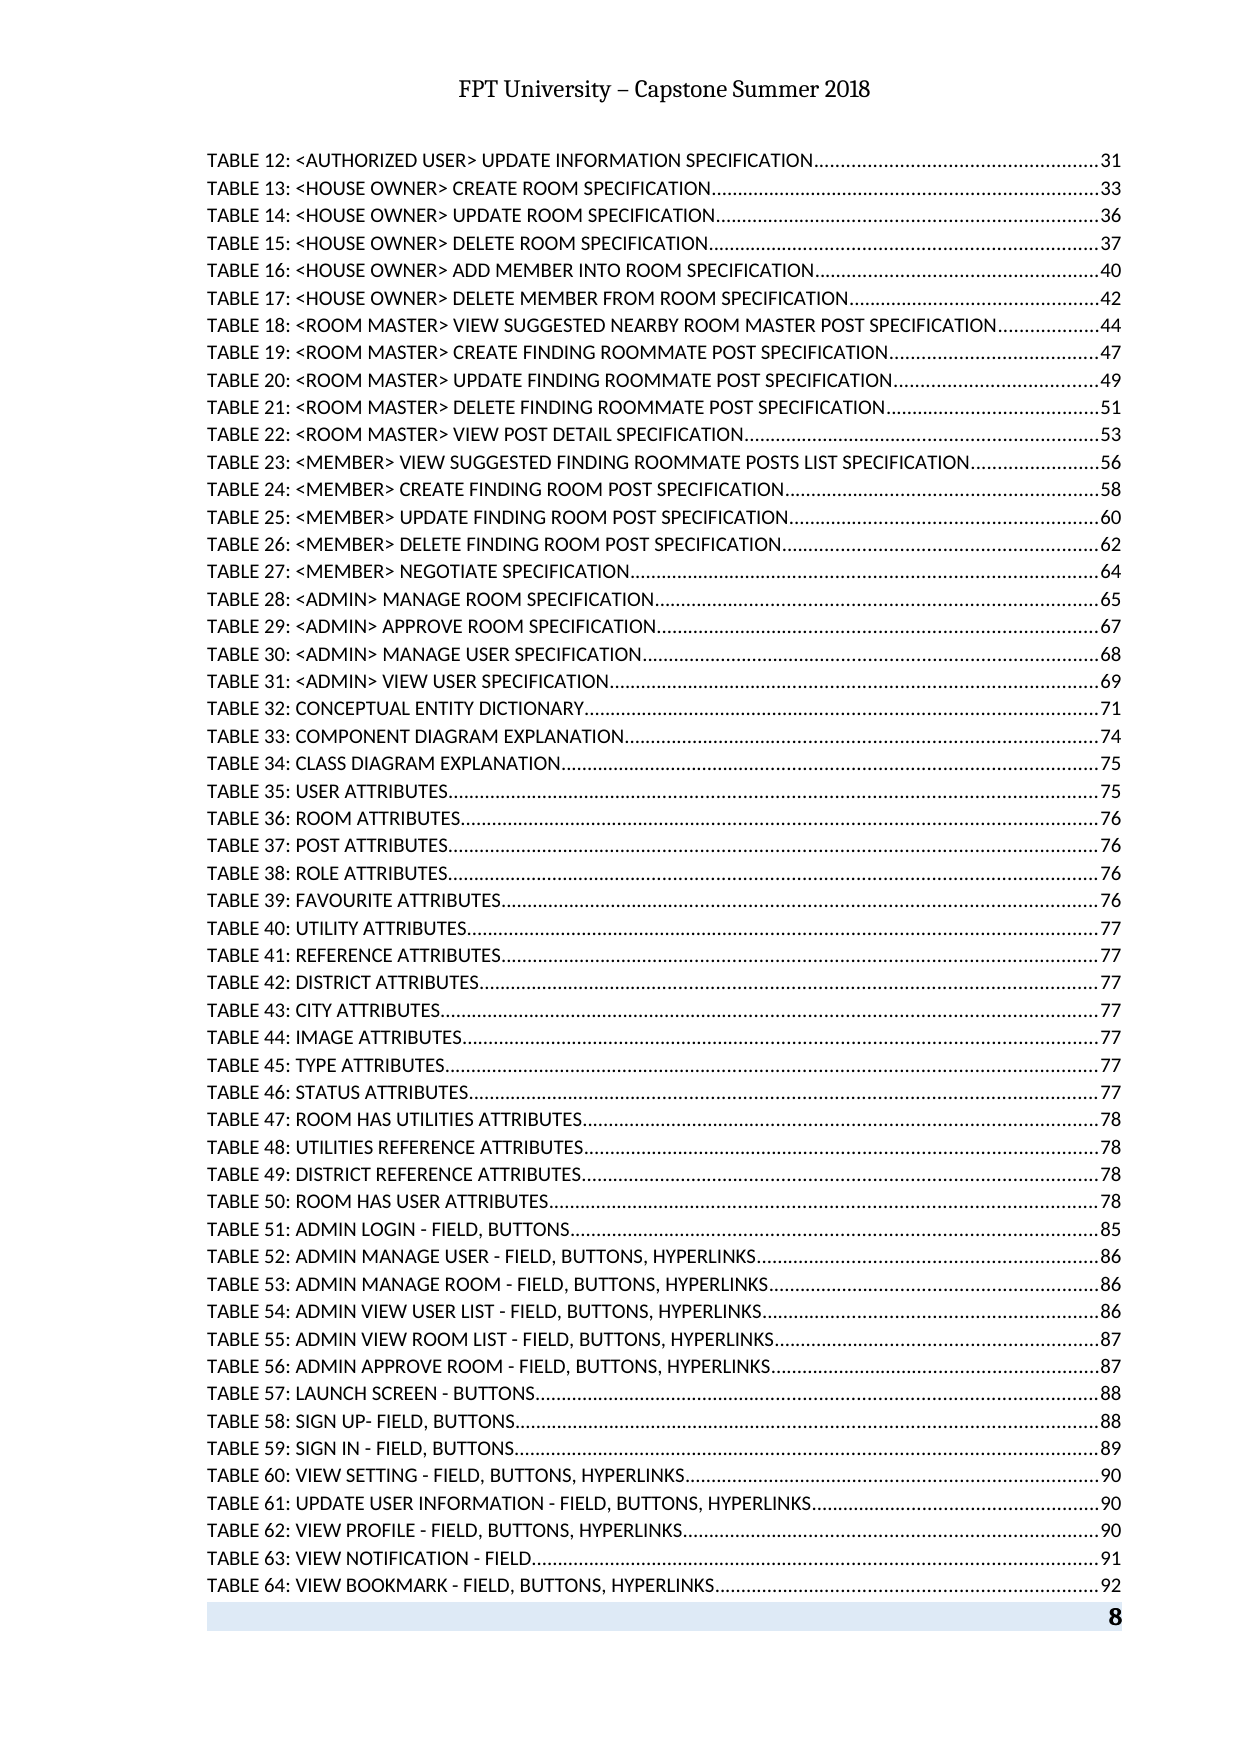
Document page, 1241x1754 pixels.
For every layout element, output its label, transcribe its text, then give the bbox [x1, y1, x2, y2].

text Table 59: Sign In - Field, Buttons 89 [207, 1435, 1122, 1461]
text Table 26: <Member> Delete Finding Room Post specification 62 [207, 531, 1122, 557]
text Table 46: Status Attributes 77 [207, 1079, 1122, 1104]
text Table 60: View Setting - Field, Buttons, Hyperlinks 90 [207, 1463, 1122, 1488]
text Table 30: <Admin> Manage User specification 68 [207, 641, 1122, 666]
text Table 32: Conceptual Entity dictionary 71 [207, 696, 1122, 721]
text Table 22: <Room Master> View Post Detail Specification 53 [207, 422, 1122, 447]
text Table 64: View Bookmark - Field, Buttons, Hyperlinks 92 [207, 1572, 1122, 1598]
text Table 14: <House owner> Update Room specification 36 [207, 202, 1122, 228]
text Table 29: <Admin> Approve room specification 67 [207, 613, 1122, 639]
text Table 15: <House owner> Delete Room specification 37 [207, 230, 1122, 255]
text Table 33: Component Diagram Explanation 74 [207, 723, 1122, 748]
text Table 53: Admin Manage Room - Field, Buttons, Hyperlinks 86 [207, 1271, 1122, 1296]
text Table 27: <Member> Negotiate specification 64 [207, 559, 1122, 584]
text Table 42: District Attributes 77 [207, 969, 1122, 995]
text Table 58: Sign Up- Field, Buttons 88 [207, 1408, 1122, 1433]
text Table 57: Launch Screen - Buttons 88 [207, 1381, 1122, 1406]
text Table 12: <Authorized User> Update Information specification 31 [207, 148, 1122, 173]
text Table 54: Admin View User List - Field, Buttons, Hyperlinks 86 [207, 1298, 1122, 1324]
text Table 34: Class Diagram Explanation 75 [207, 750, 1122, 776]
text Table 45: Type Attributes 77 [207, 1052, 1122, 1077]
text Table 47: Room Has Utilities Attributes 78 [207, 1107, 1122, 1132]
text Table 35: User Attributes 75 [207, 778, 1122, 803]
text Table 36: Room Attributes 76 [207, 805, 1122, 831]
text Table 37: Post Attributes 76 [207, 833, 1122, 858]
text Table 20: <Room Master> Update Finding Roommate Post specification 49 [207, 367, 1122, 392]
text Table 49: District Reference Attributes 78 [207, 1161, 1122, 1187]
text Table 62: View Profile - Field, Buttons, Hyperlinks 90 [207, 1517, 1122, 1543]
text Table 61: Update User Information - Field, Buttons, Hyperlinks 90 [207, 1490, 1122, 1516]
text Table 24: <Member> Create Finding Room Post specification 58 [207, 476, 1122, 502]
text Table 19: <Room Master> Create Finding Roommate Post specification 47 [207, 339, 1122, 365]
text Table 18: <Room Master> View Suggested Nearby Room Master Post Specification 44 [207, 312, 1122, 337]
text Table 52: Admin Manage User - Field, Buttons, Hyperlinks 86 [207, 1243, 1122, 1269]
text Table 41: Reference Attributes 77 [207, 942, 1122, 968]
text Table 17: <House owner> Delete Member from Room specification 42 [207, 285, 1122, 310]
text Table 38: Role Attributes 76 [207, 860, 1122, 885]
text Table 13: <House Owner> Create Room specification 33 [207, 175, 1122, 201]
text Table 16: <House owner> Add Member into Room specification 40 [207, 257, 1122, 283]
text Table 25: <Member> Update Finding Room Post specification 60 [207, 504, 1122, 529]
text Table 63: View Notification - Field 91 [207, 1545, 1122, 1570]
text Table 55: Admin View Room List - Field, Buttons, Hyperlinks 87 [207, 1326, 1122, 1351]
text Table 39: Favourite Attributes 76 [207, 887, 1122, 913]
text Table 21: <Room Master> Delete Finding Roommate Post specification 51 [207, 394, 1122, 420]
text Table 48: Utilities Reference Attributes 78 [207, 1134, 1122, 1159]
text Table 28: <Admin> Manage room specification 65 [207, 586, 1122, 611]
text Table 44: Image Attributes 77 [207, 1024, 1122, 1050]
text Table 40: Utility Attributes 77 [207, 915, 1122, 940]
text Table 23: <Member> View Suggested Finding Roommate Posts List Specification 56 [207, 449, 1122, 474]
text Table 31: <Admin> View User specification 69 [207, 668, 1122, 694]
text Table 43: City Attributes 77 [207, 997, 1122, 1022]
text Table 50: Room Has User Attributes 78 [207, 1189, 1122, 1214]
text Table 51: Admin login - Field, Buttons 85 [207, 1216, 1122, 1242]
text Table 56: Admin Approve Room - Field, Buttons, Hyperlinks 87 [207, 1353, 1122, 1378]
